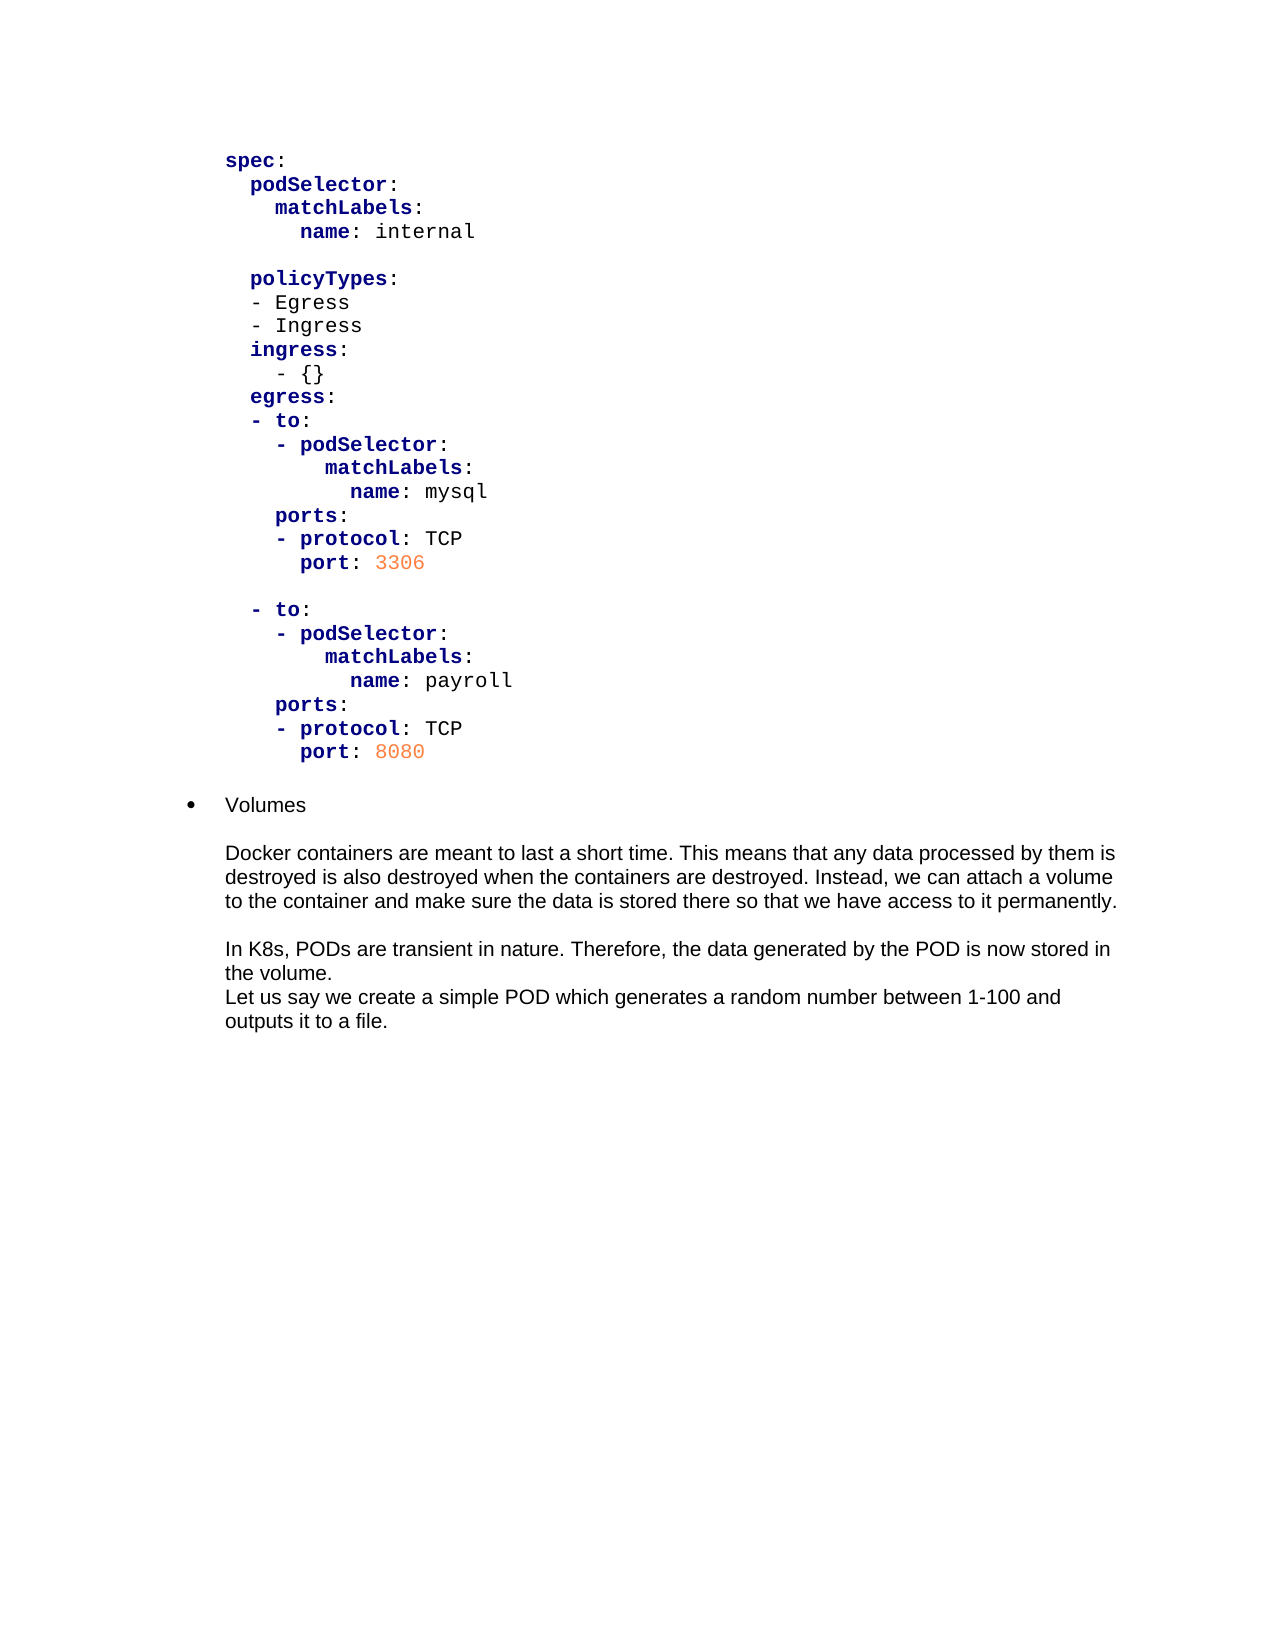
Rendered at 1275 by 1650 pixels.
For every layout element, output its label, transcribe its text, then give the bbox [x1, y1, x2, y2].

text matchLabels: [225, 197, 1125, 221]
text port: 8080 [225, 741, 1125, 765]
text matchLabels: [225, 647, 1125, 670]
text name: mysql [225, 481, 1125, 505]
text - protocol: TCP [225, 717, 1125, 741]
text podSelector: [225, 174, 1125, 197]
text - {} [225, 363, 1125, 386]
text matchLabels: [225, 457, 1125, 481]
text port: 3306 [225, 552, 1125, 576]
list In K8s, PODs are transient in nature. Therefore, the data generated by the POD is now stored in the volume. [225, 937, 1125, 984]
text name: payroll [225, 670, 1125, 694]
text policyTypes: [225, 268, 1125, 292]
text - to: [225, 410, 1125, 434]
text name: internal [225, 221, 1125, 244]
text - podSelector: [225, 623, 1125, 647]
text - podSelector: [225, 434, 1125, 457]
list Let us say we create a simple POD which generates a random number between 1-100 and outputs it to a file. [225, 984, 1125, 1032]
text - Egress [225, 292, 1125, 316]
list Docker containers are meant to last a short time. This means that any data processed by them is destroyed is also destroyed when the containers are destroyed. Instead, we can attach a volume to the container and make sure the data is stored there so that we have access to it permanently. [225, 841, 1125, 913]
text ports: [225, 505, 1125, 528]
text egress: [225, 386, 1125, 410]
text - to: [225, 599, 1125, 623]
text ports: [225, 694, 1125, 717]
text - Ingress [225, 316, 1125, 339]
text spec: [225, 150, 1125, 174]
text ingress: [225, 339, 1125, 363]
list Volumes [187, 793, 1125, 817]
text - protocol: TCP [225, 528, 1125, 552]
